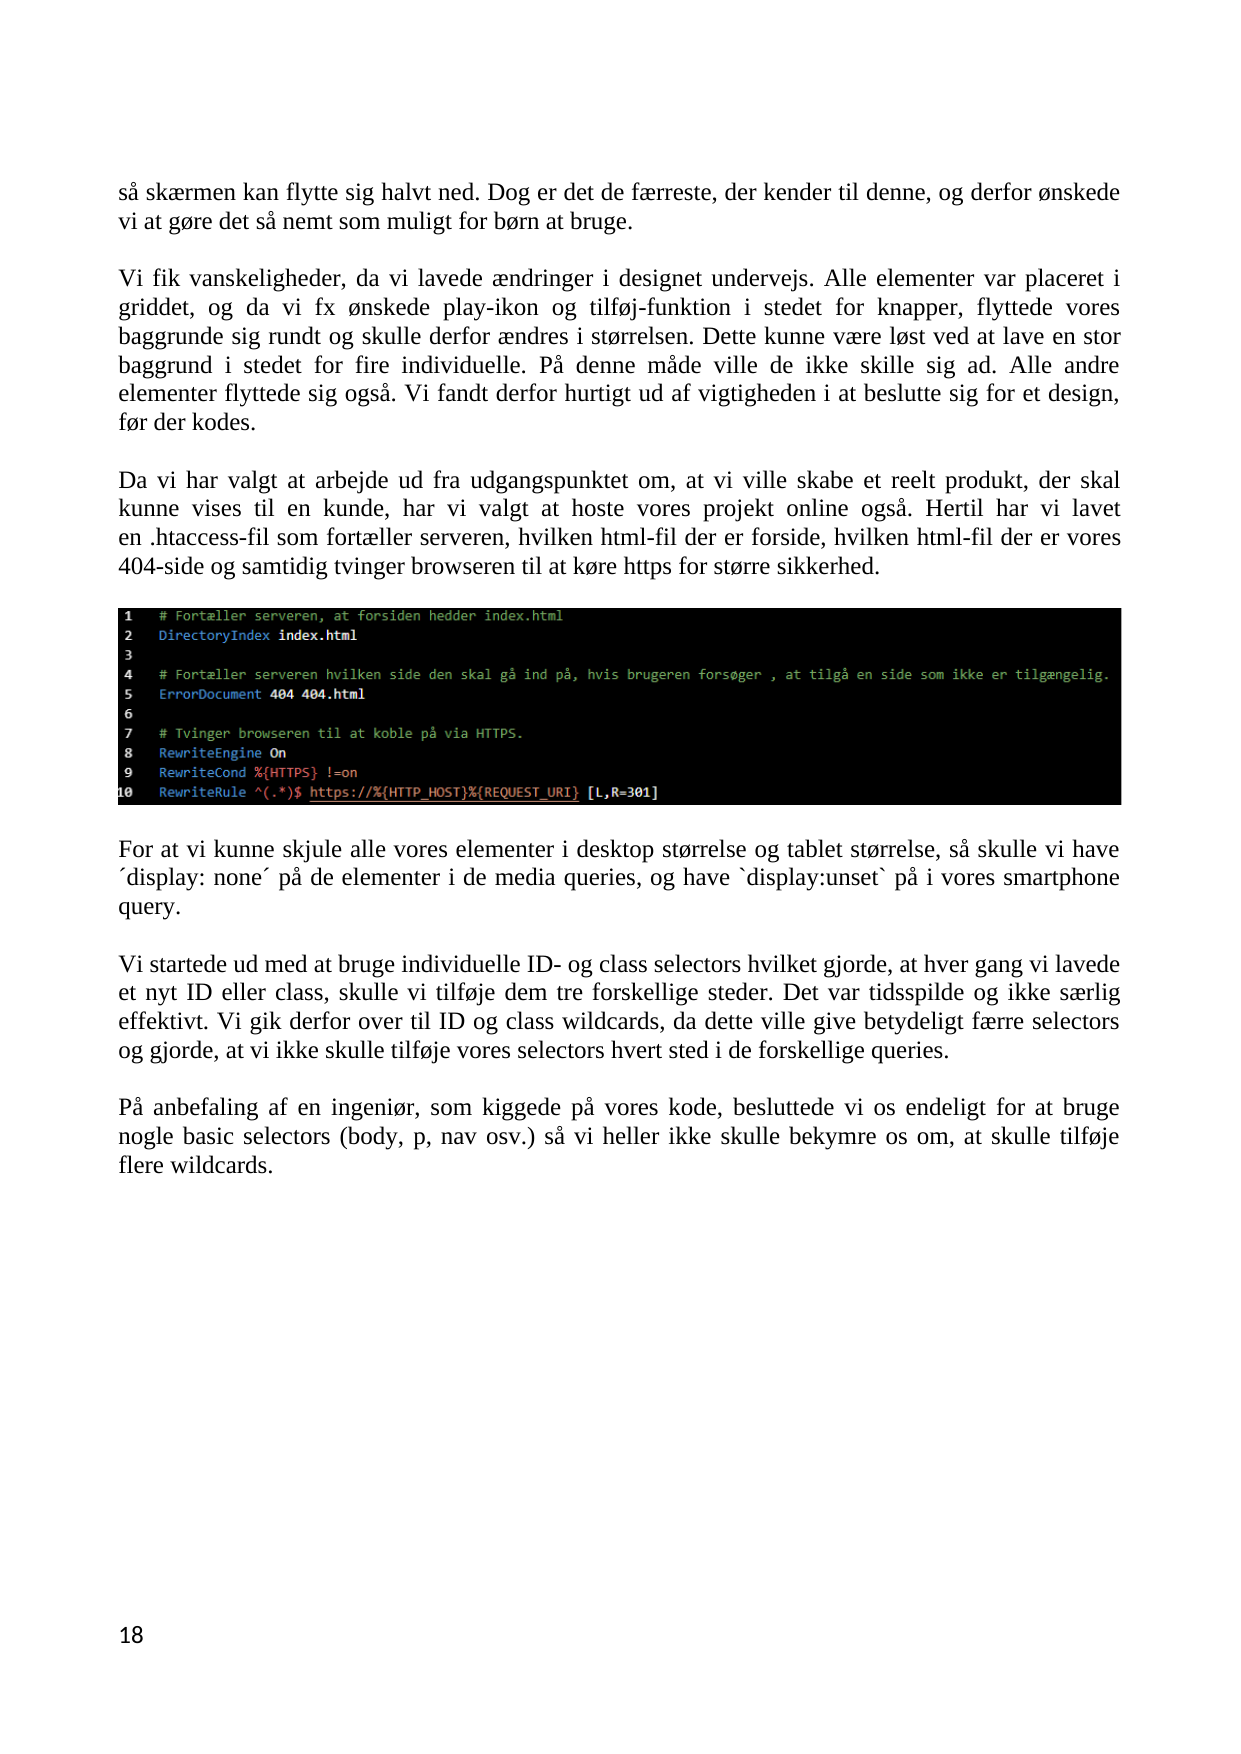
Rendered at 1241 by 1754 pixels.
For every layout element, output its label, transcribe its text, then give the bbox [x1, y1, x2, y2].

text Da vi har valgt at arbejde ud fra udgangspunktet om, at vi ville skabe et reelt produkt, der skal kunne vises til en kunde, har vi valgt at hoste vores projekt online også. Hertil har vi lavet en .htaccess-fil som fortæller serveren, hvilken html-fil der er forside, hvilken html-fil der er vores 404-side og samtidig tvinger browseren til at køre https for større sikkerhed. [118, 465, 1122, 580]
text På anbefaling af en ingeniør, som kiggede på vores kode, besluttede vi os endeligt for at bruge nogle basic selectors (body, p, nav osv.) så vi heller ikke skulle bekymre os om, at skulle tilføje flere wildcards. [118, 1092, 1122, 1179]
text Vi fik vanskeligheder, da vi lavede ændringer i designet undervejs. Alle elementer var placeret i griddet, og da vi fx ønskede play-ikon og tilføj-funktion i stedet for knapper, flyttede vores baggrunde sig rundt og skulle derfor ændres i størrelsen. Dette kunne være løst ved at lave en stor baggrund i stedet for fire individuelle. På denne måde ville de ikke skille sig ad. Alle andre elementer flyttede sig også. Vi fandt derfor hurtigt ud af vigtigheden i at beslutte sig for et design, før der kodes. [118, 263, 1122, 436]
text Vi startede ud med at bruge individuelle ID- og class selectors hvilket gjorde, at hver gang vi lavede et nyt ID eller class, skulle vi tilføje dem tre forskellige steder. Det var tidsspilde og ikke særlig effektivt. Vi gik derfor over til ID og class wildcards, da dette ville give betydeligt færre selectors og gjorde, at vi ikke skulle tilføje vores selectors hvert sted i de forskellige queries. [118, 949, 1122, 1064]
picture [118, 608, 1122, 805]
text For at vi kunne skjule alle vores elementer i desktop størrelse og tablet størrelse, så skulle vi have ´display: none´ på de elementer i de media queries, og have `display:unset` på i vores smartphone query. [118, 834, 1122, 920]
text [118, 177, 1122, 235]
